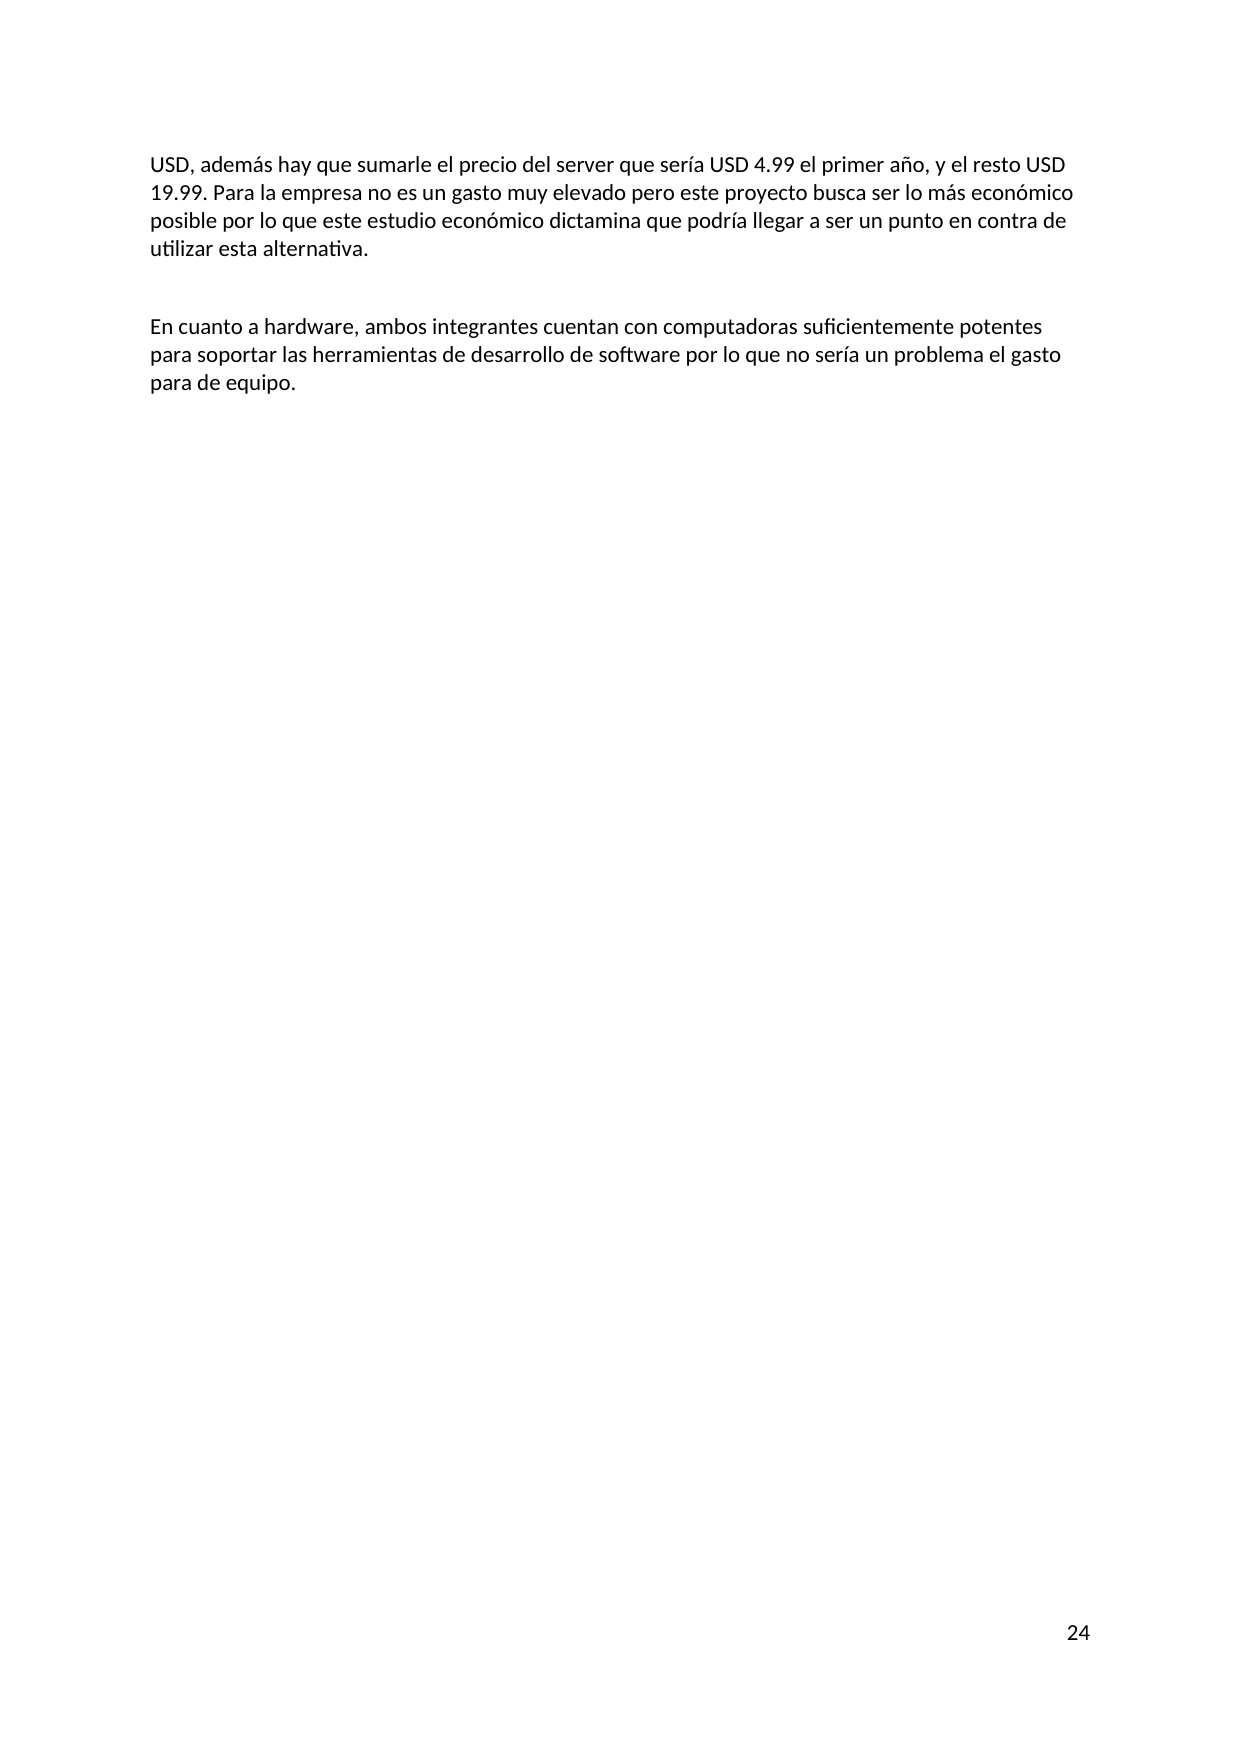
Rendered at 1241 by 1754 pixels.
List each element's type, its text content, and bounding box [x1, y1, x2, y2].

text En cuanto a hardware, ambos integrantes cuentan con computadoras suficientemente potentes para soportar las herramientas de desarrollo de software por lo que no sería un problema el gasto para de equipo. [150, 312, 1090, 396]
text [150, 150, 1090, 262]
